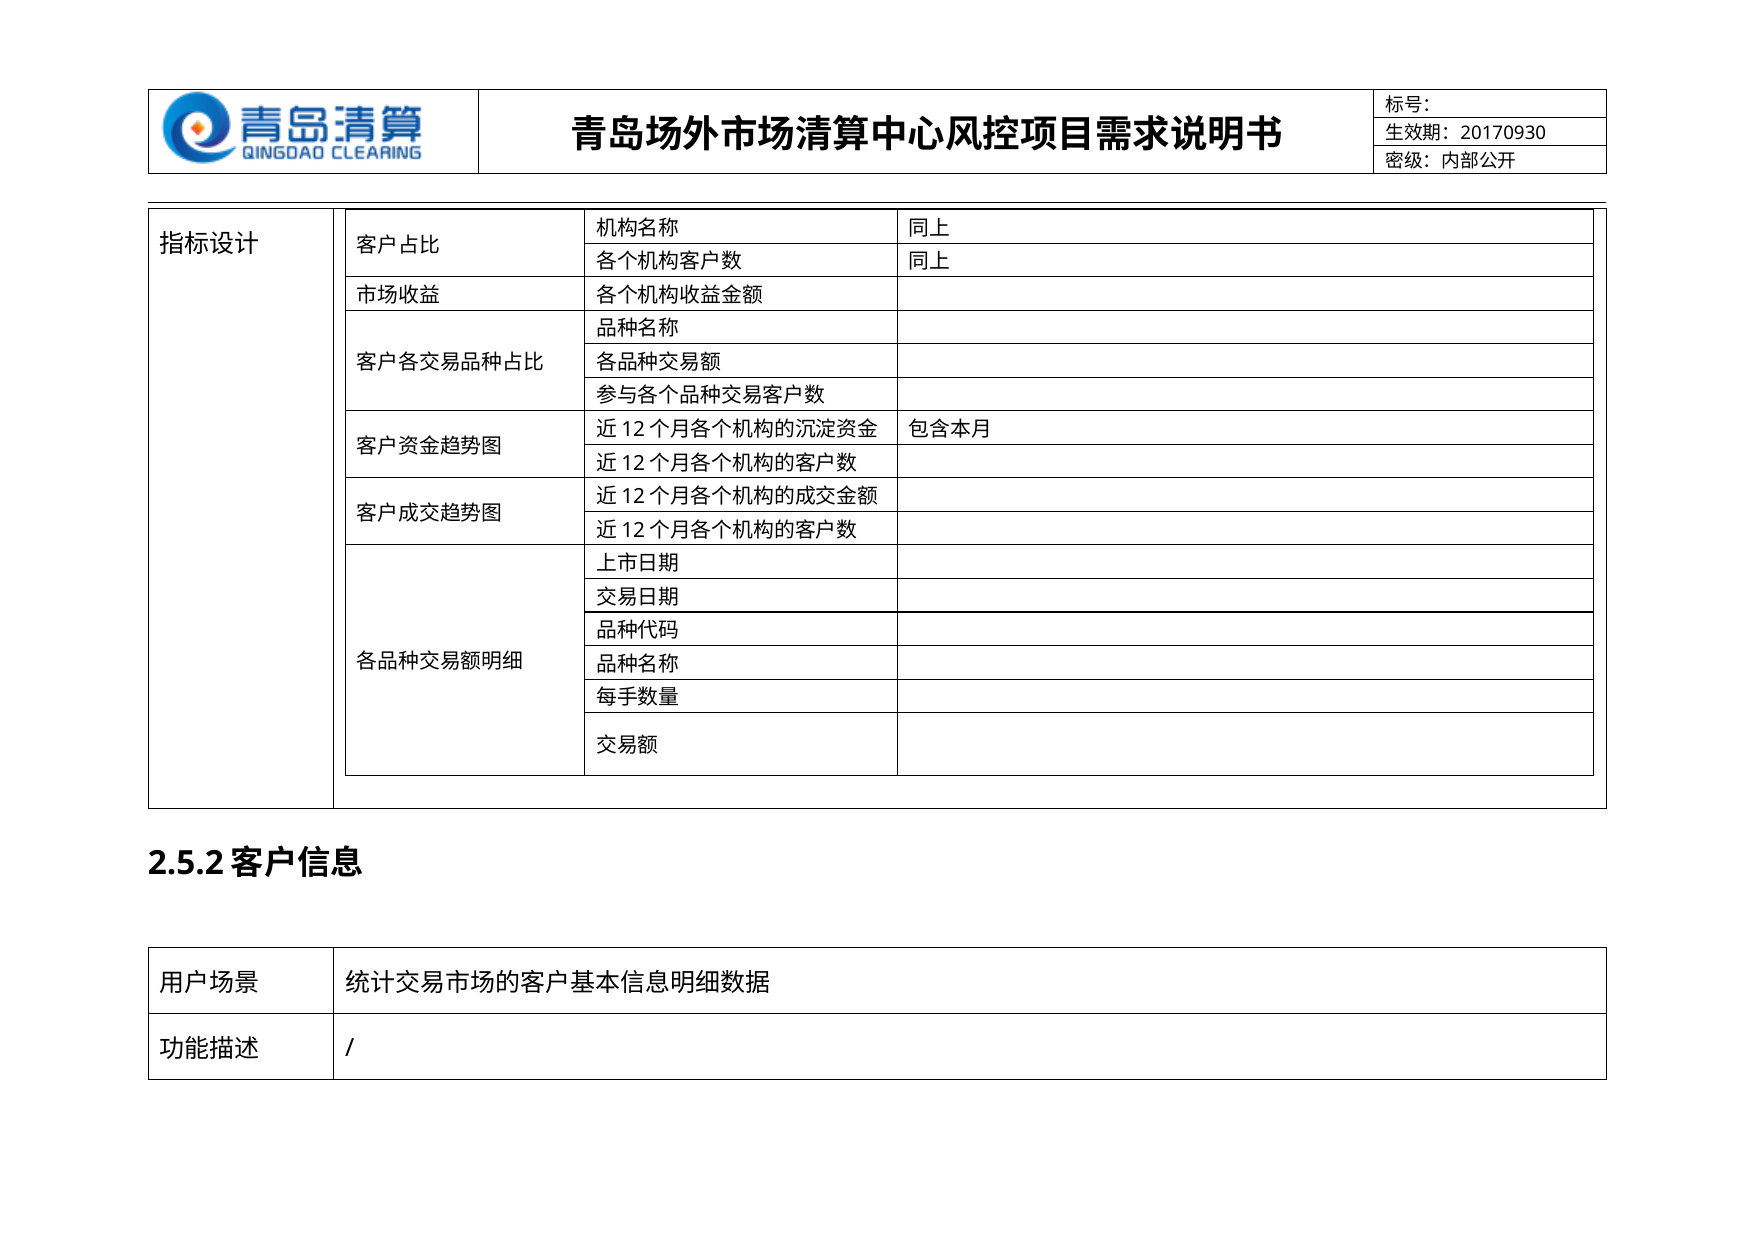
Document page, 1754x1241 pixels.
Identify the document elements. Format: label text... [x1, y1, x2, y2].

table_cell 功能描述 [149, 1014, 333, 1079]
table_cell 指标设计 [149, 209, 333, 808]
table_cell / [334, 1014, 1606, 1079]
table_header 统计交易市场的客户基本信息明细数据 [334, 948, 1606, 1013]
picture [159, 89, 422, 164]
subtitle 2.5.2客户信息 [148, 836, 1606, 884]
table_cell [334, 209, 1606, 808]
table_header 用户场景 [149, 948, 333, 1013]
